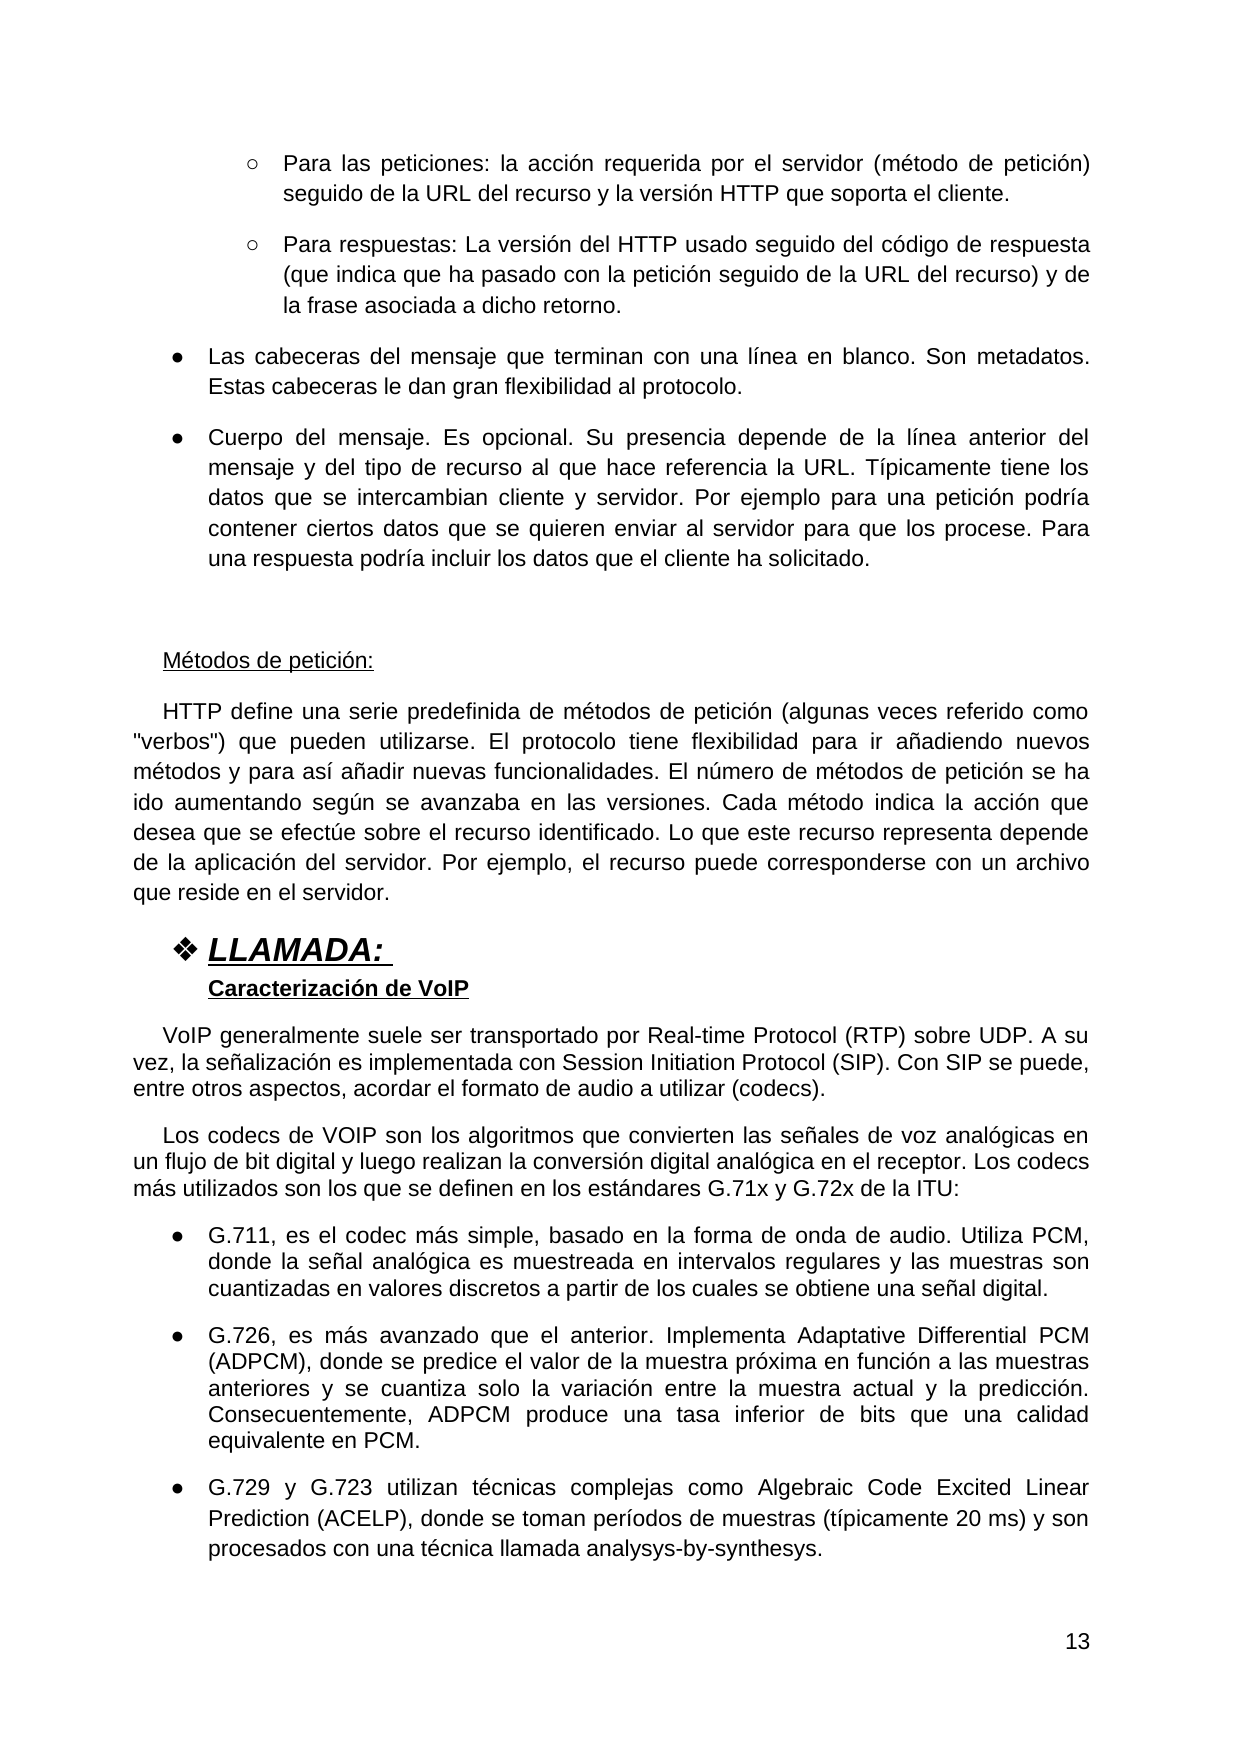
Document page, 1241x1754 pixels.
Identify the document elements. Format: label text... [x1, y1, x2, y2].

list Cuerpo del mensaje. Es opcional. Su presencia depende de la línea anterior del mensaje y del tipo de recurso al que hace referencia la URL. Típicamente tiene los datos que se intercambian cliente y servidor. Por ejemplo para una petición podría contener ciertos datos que se quieren enviar al servidor para que los procese. Para una respuesta podría incluir los datos que el cliente ha solicitado. [170, 424, 1090, 571]
text HTTP define una serie predefinida de métodos de petición (algunas veces referido como "verbos") que pueden utilizarse. El protocolo tiene flexibilidad para ir añadiendo nuevos métodos y para así añadir nuevas funcionalidades. El número de métodos de petición se ha ido aumentando según se avanzaba en las versiones. Cada método indica la acción que desea que se efectúe sobre el recurso identificado. Lo que este recurso representa depende de la aplicación del servidor. Por ejemplo, el recurso puede corresponderse con un archivo que reside en el servidor. [133, 698, 1090, 906]
subtitle Caracterización de VoIP [133, 975, 1090, 1001]
text VoIP generalmente suele ser transportado por Real-time Protocol (RTP) sobre UDP. A su vez, la señalización es implementada con Session Initiation Protocol (SIP). Con SIP se puede, entre otros aspectos, acordar el formato de audio a utilizar (codecs). [133, 1022, 1090, 1101]
text Los codecs de VOIP son los algoritmos que convierten las señales de voz analógicas en un flujo de bit digital y luego realizan la conversión digital analógica en el receptor. Los codecs más utilizados son los que se definen en los estándares G.71x y G.72x de la ITU: [133, 1122, 1090, 1201]
title LLAMADA: [170, 930, 1090, 969]
text Métodos de petición: [133, 647, 1090, 673]
list G.711, es el codec más simple, basado en la forma de onda de audio. Utiliza PCM, donde la señal analógica es muestreada en intervalos regulares y las muestras son cuantizadas en valores discretos a partir de los cuales se obtiene una señal digital. [170, 1222, 1090, 1301]
list Las cabeceras del mensaje que terminan con una línea en blanco. Son metadatos. Estas cabeceras le dan gran flexibilidad al protocolo. [170, 343, 1090, 399]
list G.726, es más avanzado que el anterior. Implementa Adaptative Differential PCM (ADPCM), donde se predice el valor de la muestra próxima en función a las muestras anteriores y se cuantiza solo la variación entre la muestra actual y la predicción. Consecuentemente, ADPCM produce una tasa inferior de bits que una calidad equivalente en PCM. [170, 1322, 1090, 1453]
list G.729 y G.723 utilizan técnicas complejas como Algebraic Code Excited Linear Prediction (ACELP), donde se toman períodos de muestras (típicamente 20 ms) y son procesados con una técnica llamada analysys-by-synthesys. [170, 1474, 1090, 1561]
list Para respuestas: La versión del HTTP usado seguido del código de respuesta (que indica que ha pasado con la petición seguido de la URL del recurso) y de la frase asociada a dicho retorno. [245, 231, 1090, 318]
list Para las peticiones: la acción requerida por el servidor (método de petición) seguido de la URL del recurso y la versión HTTP que soporta el cliente. [245, 150, 1090, 207]
